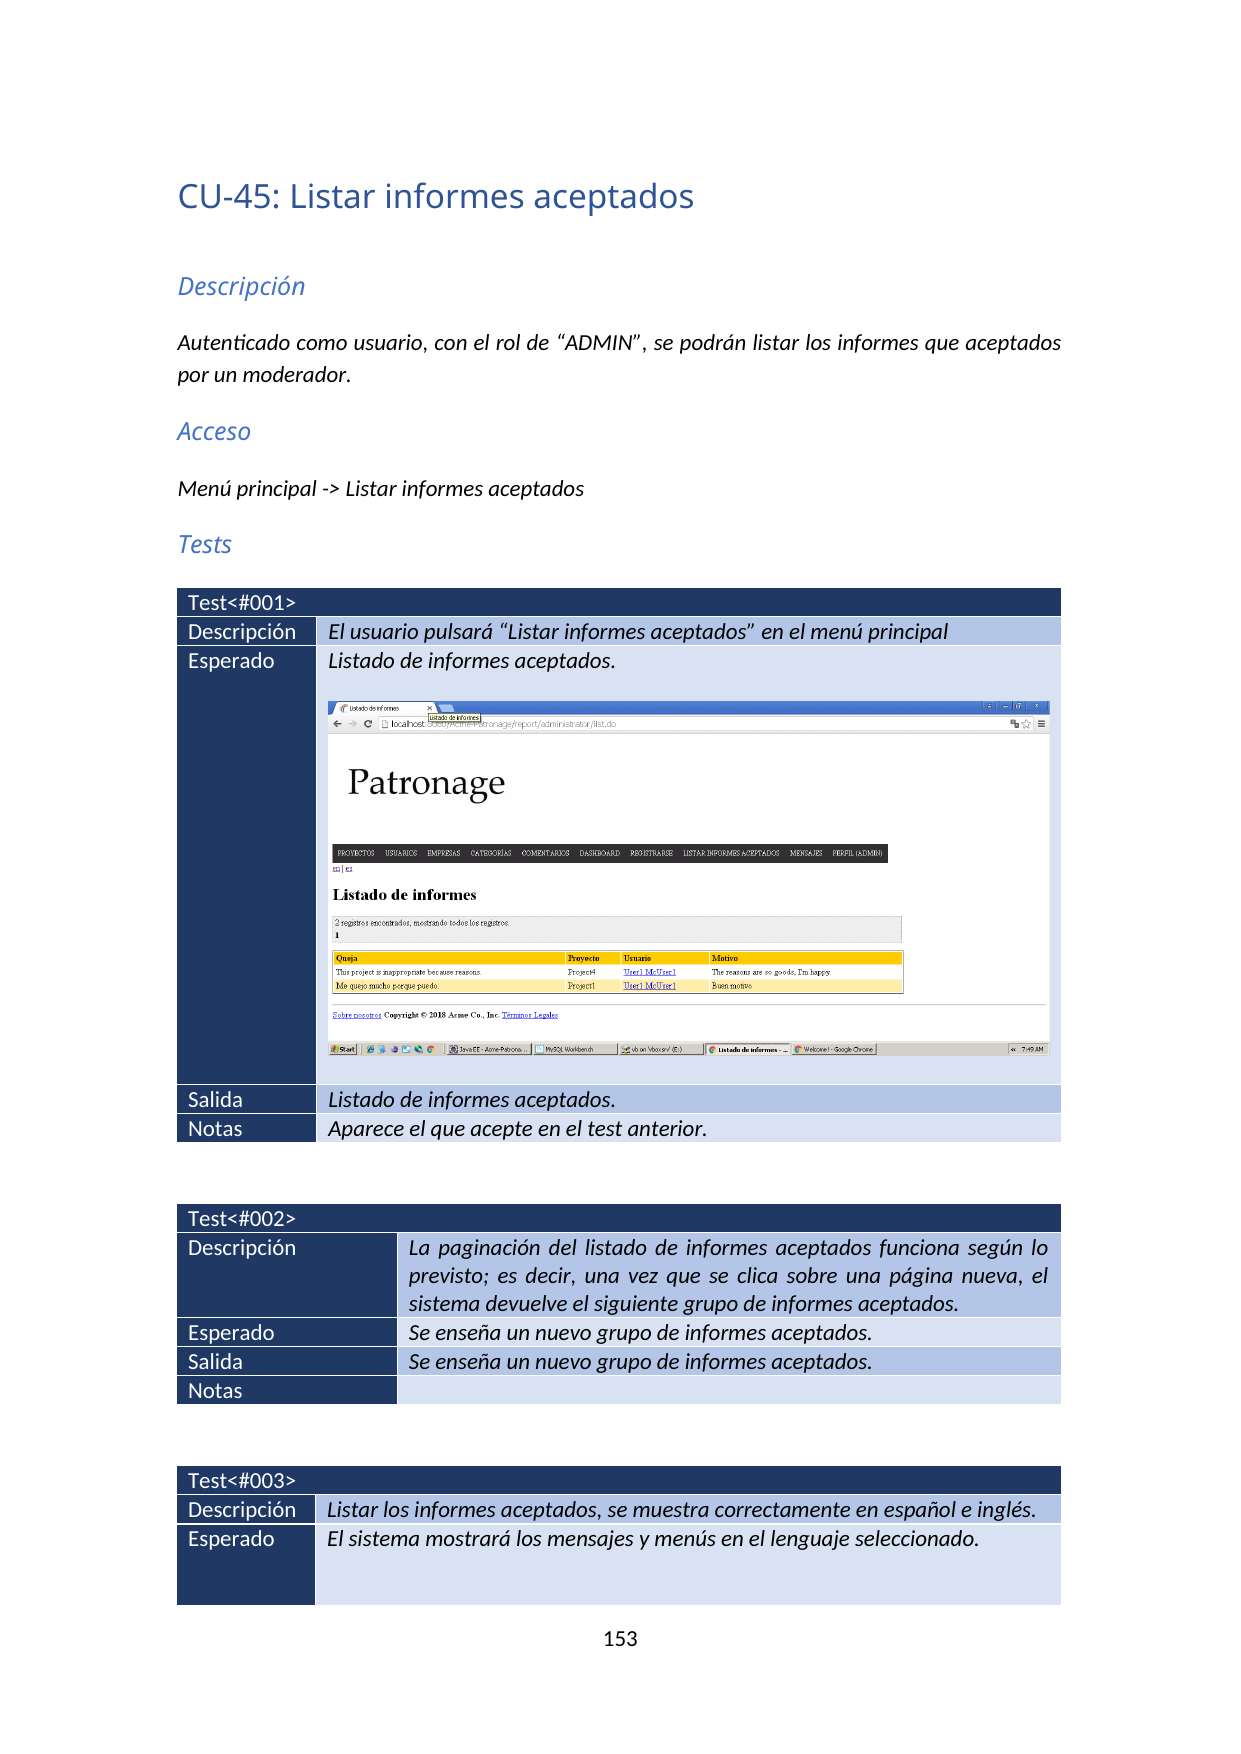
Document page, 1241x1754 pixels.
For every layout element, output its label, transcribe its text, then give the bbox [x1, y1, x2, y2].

table_cell Esperado [177, 1318, 397, 1346]
table_cell Aparece el que acepte en el test anterior. [317, 1114, 1061, 1142]
table_cell La paginación del listado de informes aceptados funciona según lo previsto; es decir, una vez que se clica sobre una página nueva, el sistema devuelve el siguiente grupo de informes aceptados. [398, 1233, 1061, 1317]
text Descripción [177, 268, 1063, 302]
table_cell El usuario pulsará “Listar informes aceptados” en el menú principal [317, 617, 1061, 645]
table_cell Listar los informes aceptados, se muestra correctamente en español e inglés. [316, 1495, 1061, 1523]
table_cell Notas [177, 1114, 316, 1142]
table_cell Listado de informes aceptados. [317, 646, 1061, 1084]
subtitle CU-45: Listar informes aceptados [177, 173, 1063, 218]
table_cell Se enseña un nuevo grupo de informes aceptados. [398, 1318, 1061, 1346]
table_header Test<#001> [177, 588, 1061, 616]
table_header Test<#002> [177, 1204, 1061, 1232]
table_cell Esperado [177, 646, 316, 1084]
text Autenticado como usuario, con el rol de “ADMIN”, se podrán listar los informes que aceptados por un moderador. [177, 328, 1063, 389]
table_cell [316, 1525, 1061, 1605]
text Acceso [177, 414, 1063, 448]
table_cell Notas [177, 1376, 397, 1404]
table_cell Esperado [177, 1525, 315, 1605]
table_cell Descripción [177, 1233, 397, 1317]
picture [328, 701, 1050, 1056]
table_cell Salida [177, 1347, 397, 1375]
table_cell Se enseña un nuevo grupo de informes aceptados. [398, 1347, 1061, 1375]
table_cell Descripción [177, 617, 316, 645]
table_cell Listado de informes aceptados. [317, 1085, 1061, 1113]
text Tests [177, 527, 1063, 561]
table_cell [398, 1376, 1061, 1404]
table_cell Salida [177, 1085, 316, 1113]
table_header Test<#003> [177, 1466, 1061, 1494]
text Menú principal -> Listar informes aceptados [177, 474, 1063, 502]
table_cell Descripción [177, 1495, 315, 1523]
